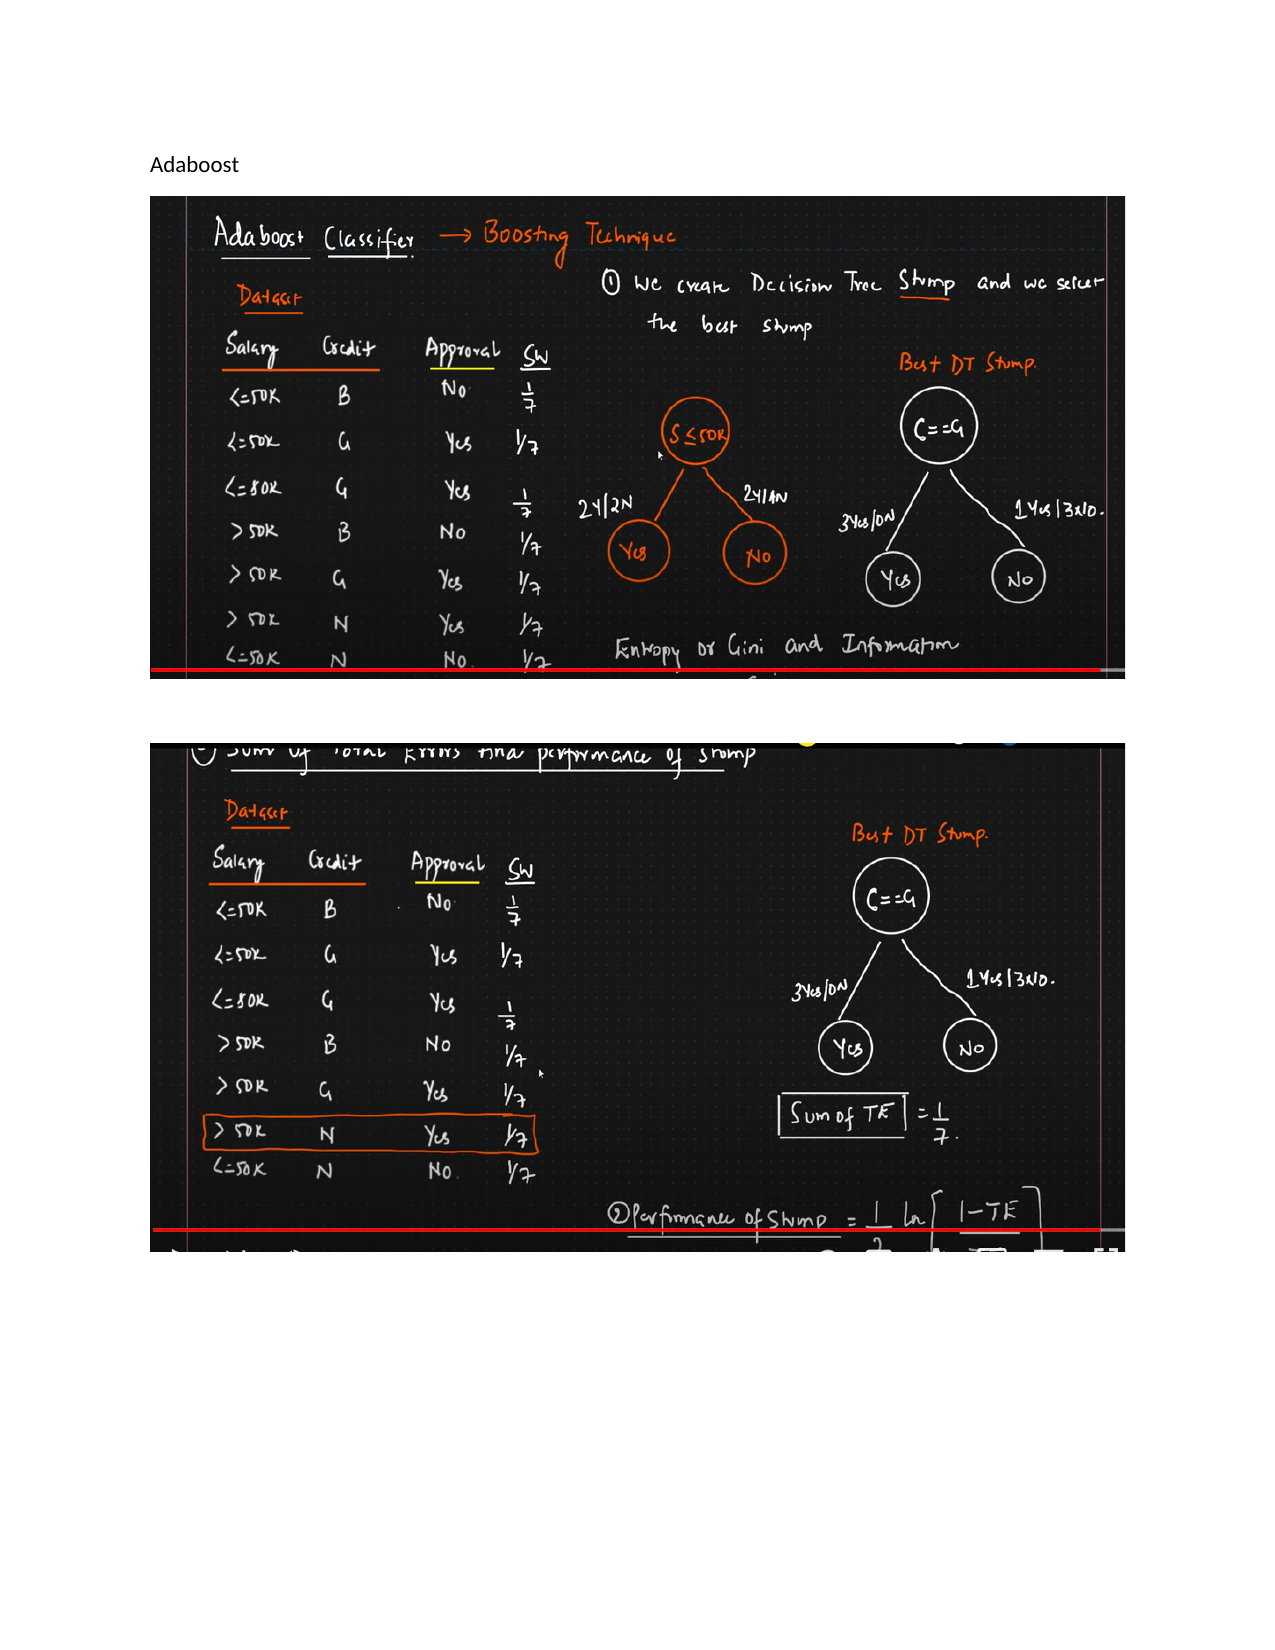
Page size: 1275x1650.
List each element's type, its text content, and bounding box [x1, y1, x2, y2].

text Adaboost [150, 150, 1125, 178]
picture [150, 743, 1125, 1252]
picture [150, 196, 1125, 679]
